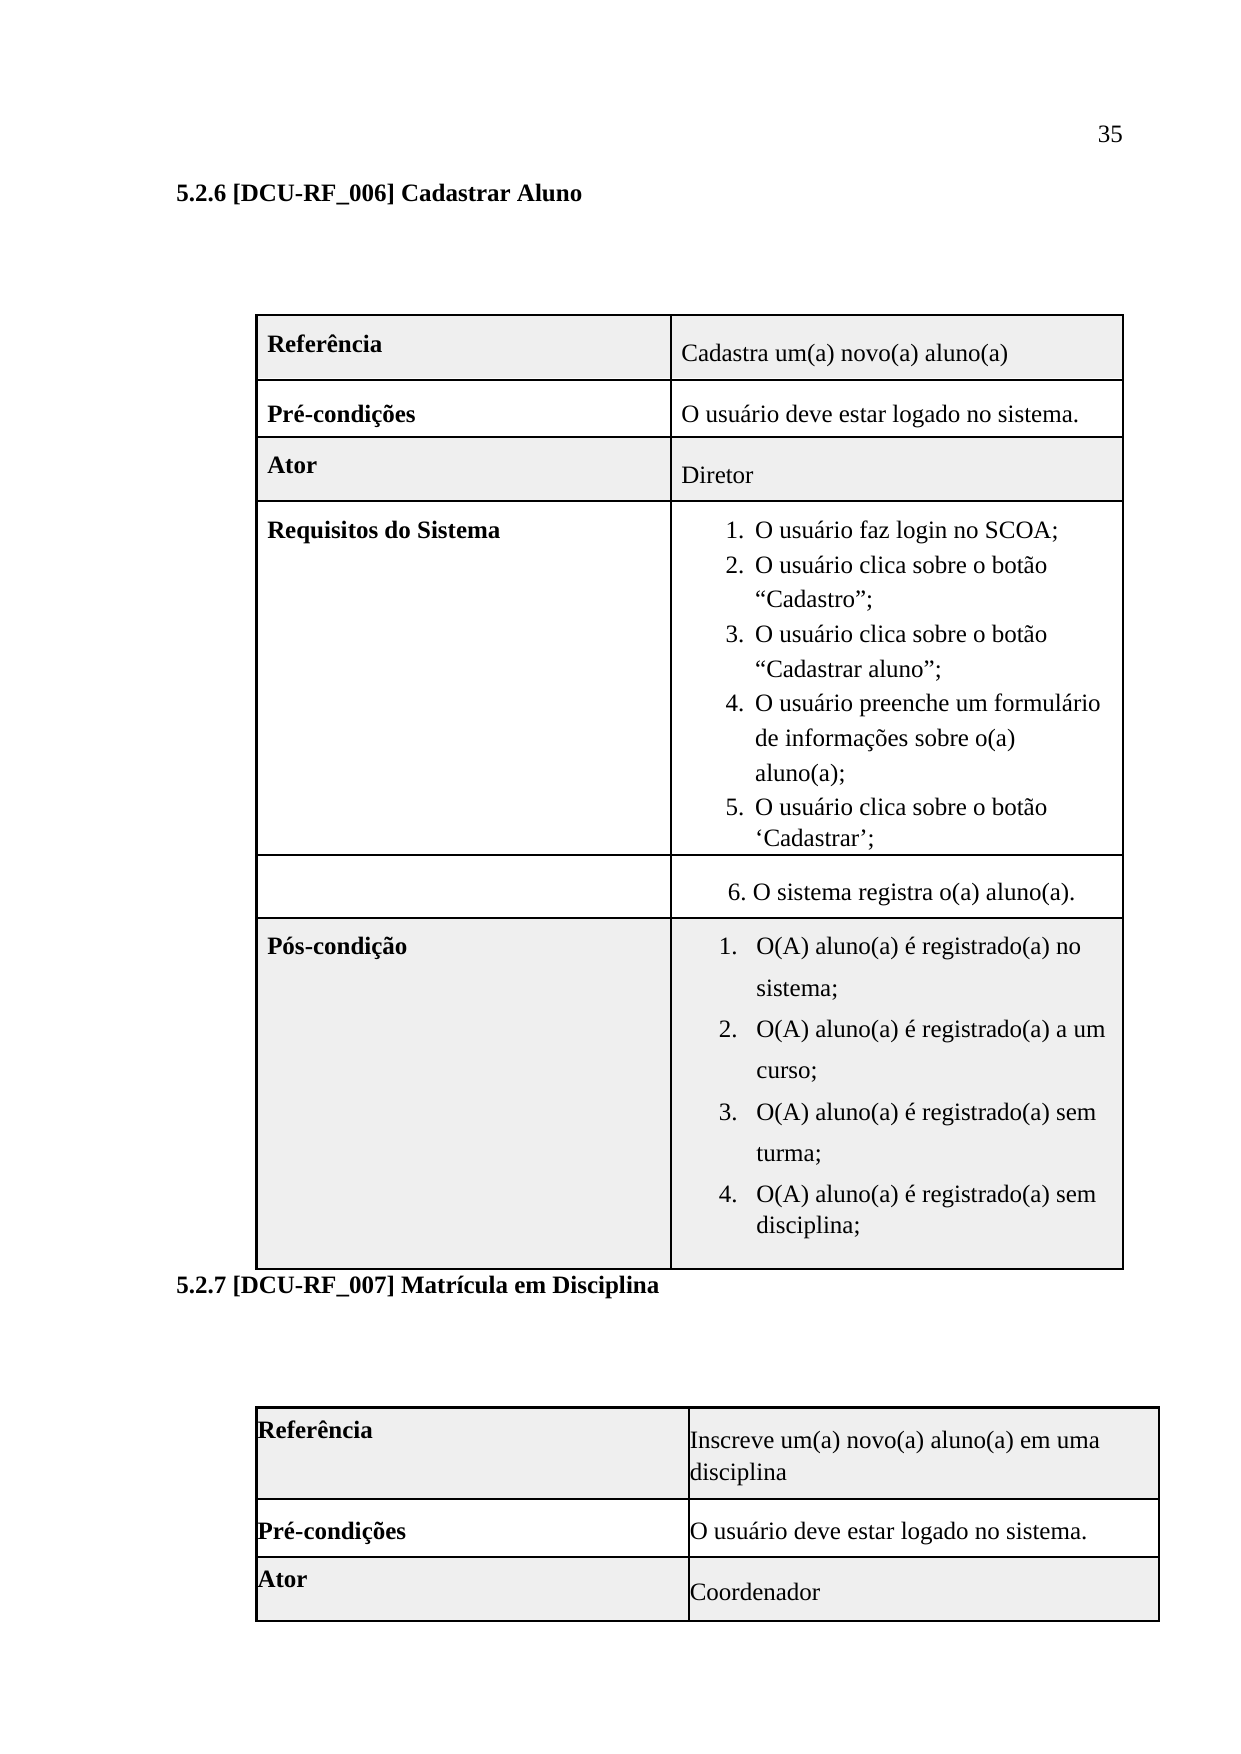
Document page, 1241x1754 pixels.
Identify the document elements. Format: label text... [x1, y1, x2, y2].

table_cell O usuário faz login no SCOA; O usuário clica sobre o botão “Cadastro”; O usuário clica sobre o botão “Cadastrar aluno”; O usuário preenche um formulário de informações sobre o(a) aluno(a); O usuário clica sobre o botão ‘Cadastrar’; [672, 502, 1122, 854]
table_cell 6. O sistema registra o(a) aluno(a). [672, 856, 1122, 917]
subtitle 5.2.6 [DCU-RF_006] Cadastrar Aluno [176, 178, 1122, 207]
table_cell Diretor [672, 438, 1122, 500]
table_cell Pós-condição [258, 919, 670, 1268]
table_cell O usuário deve estar logado no sistema. [690, 1500, 1158, 1556]
table_cell Requisitos do Sistema [258, 502, 670, 854]
table_header Cadastra um(a) novo(a) aluno(a) [672, 316, 1122, 378]
table_cell Pré-condições [258, 381, 670, 436]
table_cell O(A) aluno(a) é registrado(a) no sistema; O(A) aluno(a) é registrado(a) a um curso; O(A) aluno(a) é registrado(a) sem turma; O(A) aluno(a) é registrado(a) sem disciplina; [672, 919, 1122, 1268]
table_cell Ator [258, 1558, 688, 1620]
table_cell Ator [258, 438, 670, 500]
table_header Inscreve um(a) novo(a) aluno(a) em uma disciplina [690, 1409, 1158, 1498]
table_cell Coordenador [690, 1558, 1158, 1620]
table_cell [258, 856, 670, 917]
table_cell O usuário deve estar logado no sistema. [672, 381, 1122, 436]
table_header Referência [258, 316, 670, 378]
table_header Referência [258, 1409, 688, 1498]
table_cell Pré-condições [258, 1500, 688, 1556]
subtitle 5.2.7 [DCU-RF_007] Matrícula em Disciplina [176, 1270, 1122, 1299]
